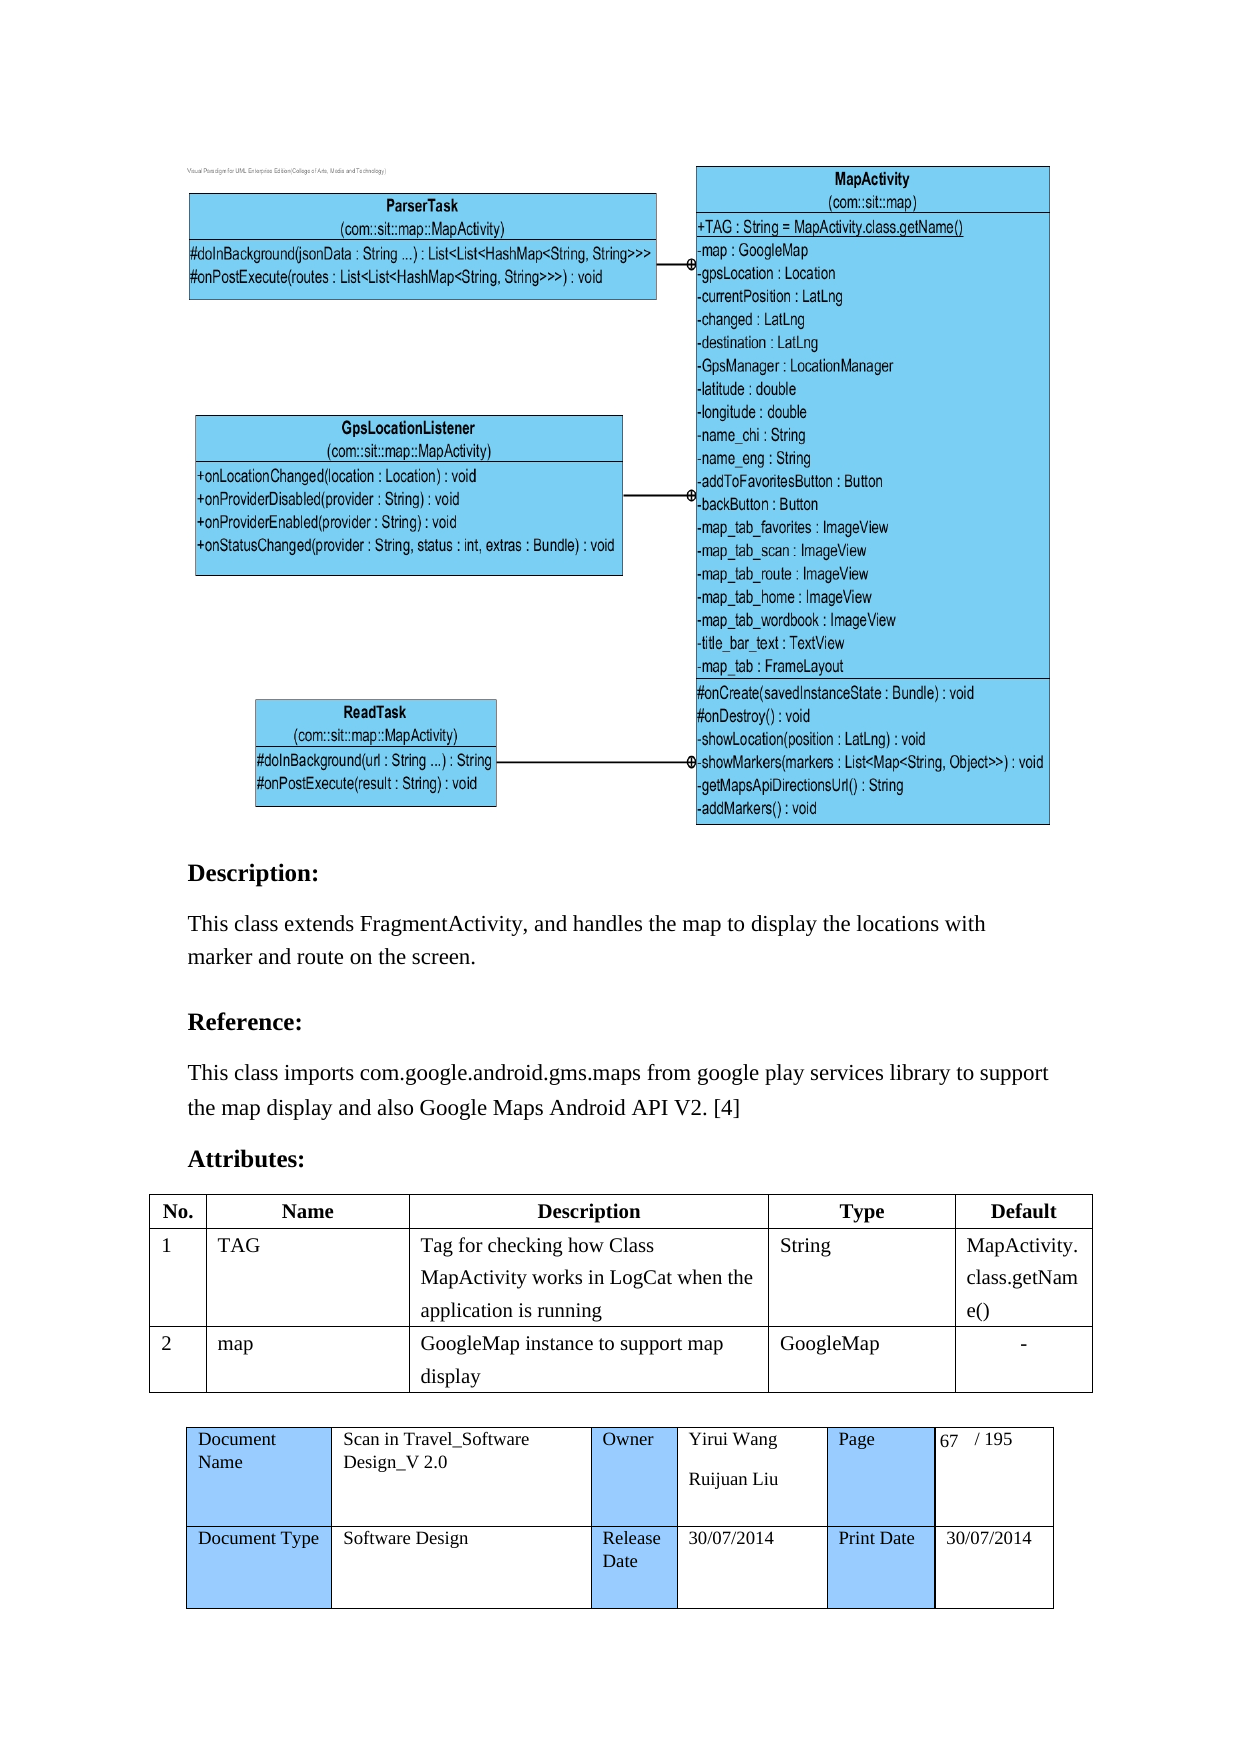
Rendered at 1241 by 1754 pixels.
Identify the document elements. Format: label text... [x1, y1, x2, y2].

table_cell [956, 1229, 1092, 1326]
text This class imports com.google.android.gms.maps from google play services library to support the map display and also Google Maps Android API V2. [4] [187, 1056, 1053, 1124]
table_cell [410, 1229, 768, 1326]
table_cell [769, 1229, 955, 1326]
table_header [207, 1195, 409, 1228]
text This class extends FragmentActivity, and handles the map to display the locations with marker and route on the screen. [187, 907, 1053, 972]
text Description: [187, 856, 1053, 888]
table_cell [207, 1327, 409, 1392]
text Attributes: [187, 1143, 1053, 1175]
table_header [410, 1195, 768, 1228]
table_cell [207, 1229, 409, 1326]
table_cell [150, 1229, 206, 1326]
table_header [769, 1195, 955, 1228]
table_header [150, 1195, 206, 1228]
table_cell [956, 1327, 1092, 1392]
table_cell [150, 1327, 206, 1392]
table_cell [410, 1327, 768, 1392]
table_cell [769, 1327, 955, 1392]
picture [187, 164, 1052, 827]
text Reference: [187, 1005, 1053, 1037]
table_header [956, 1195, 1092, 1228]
